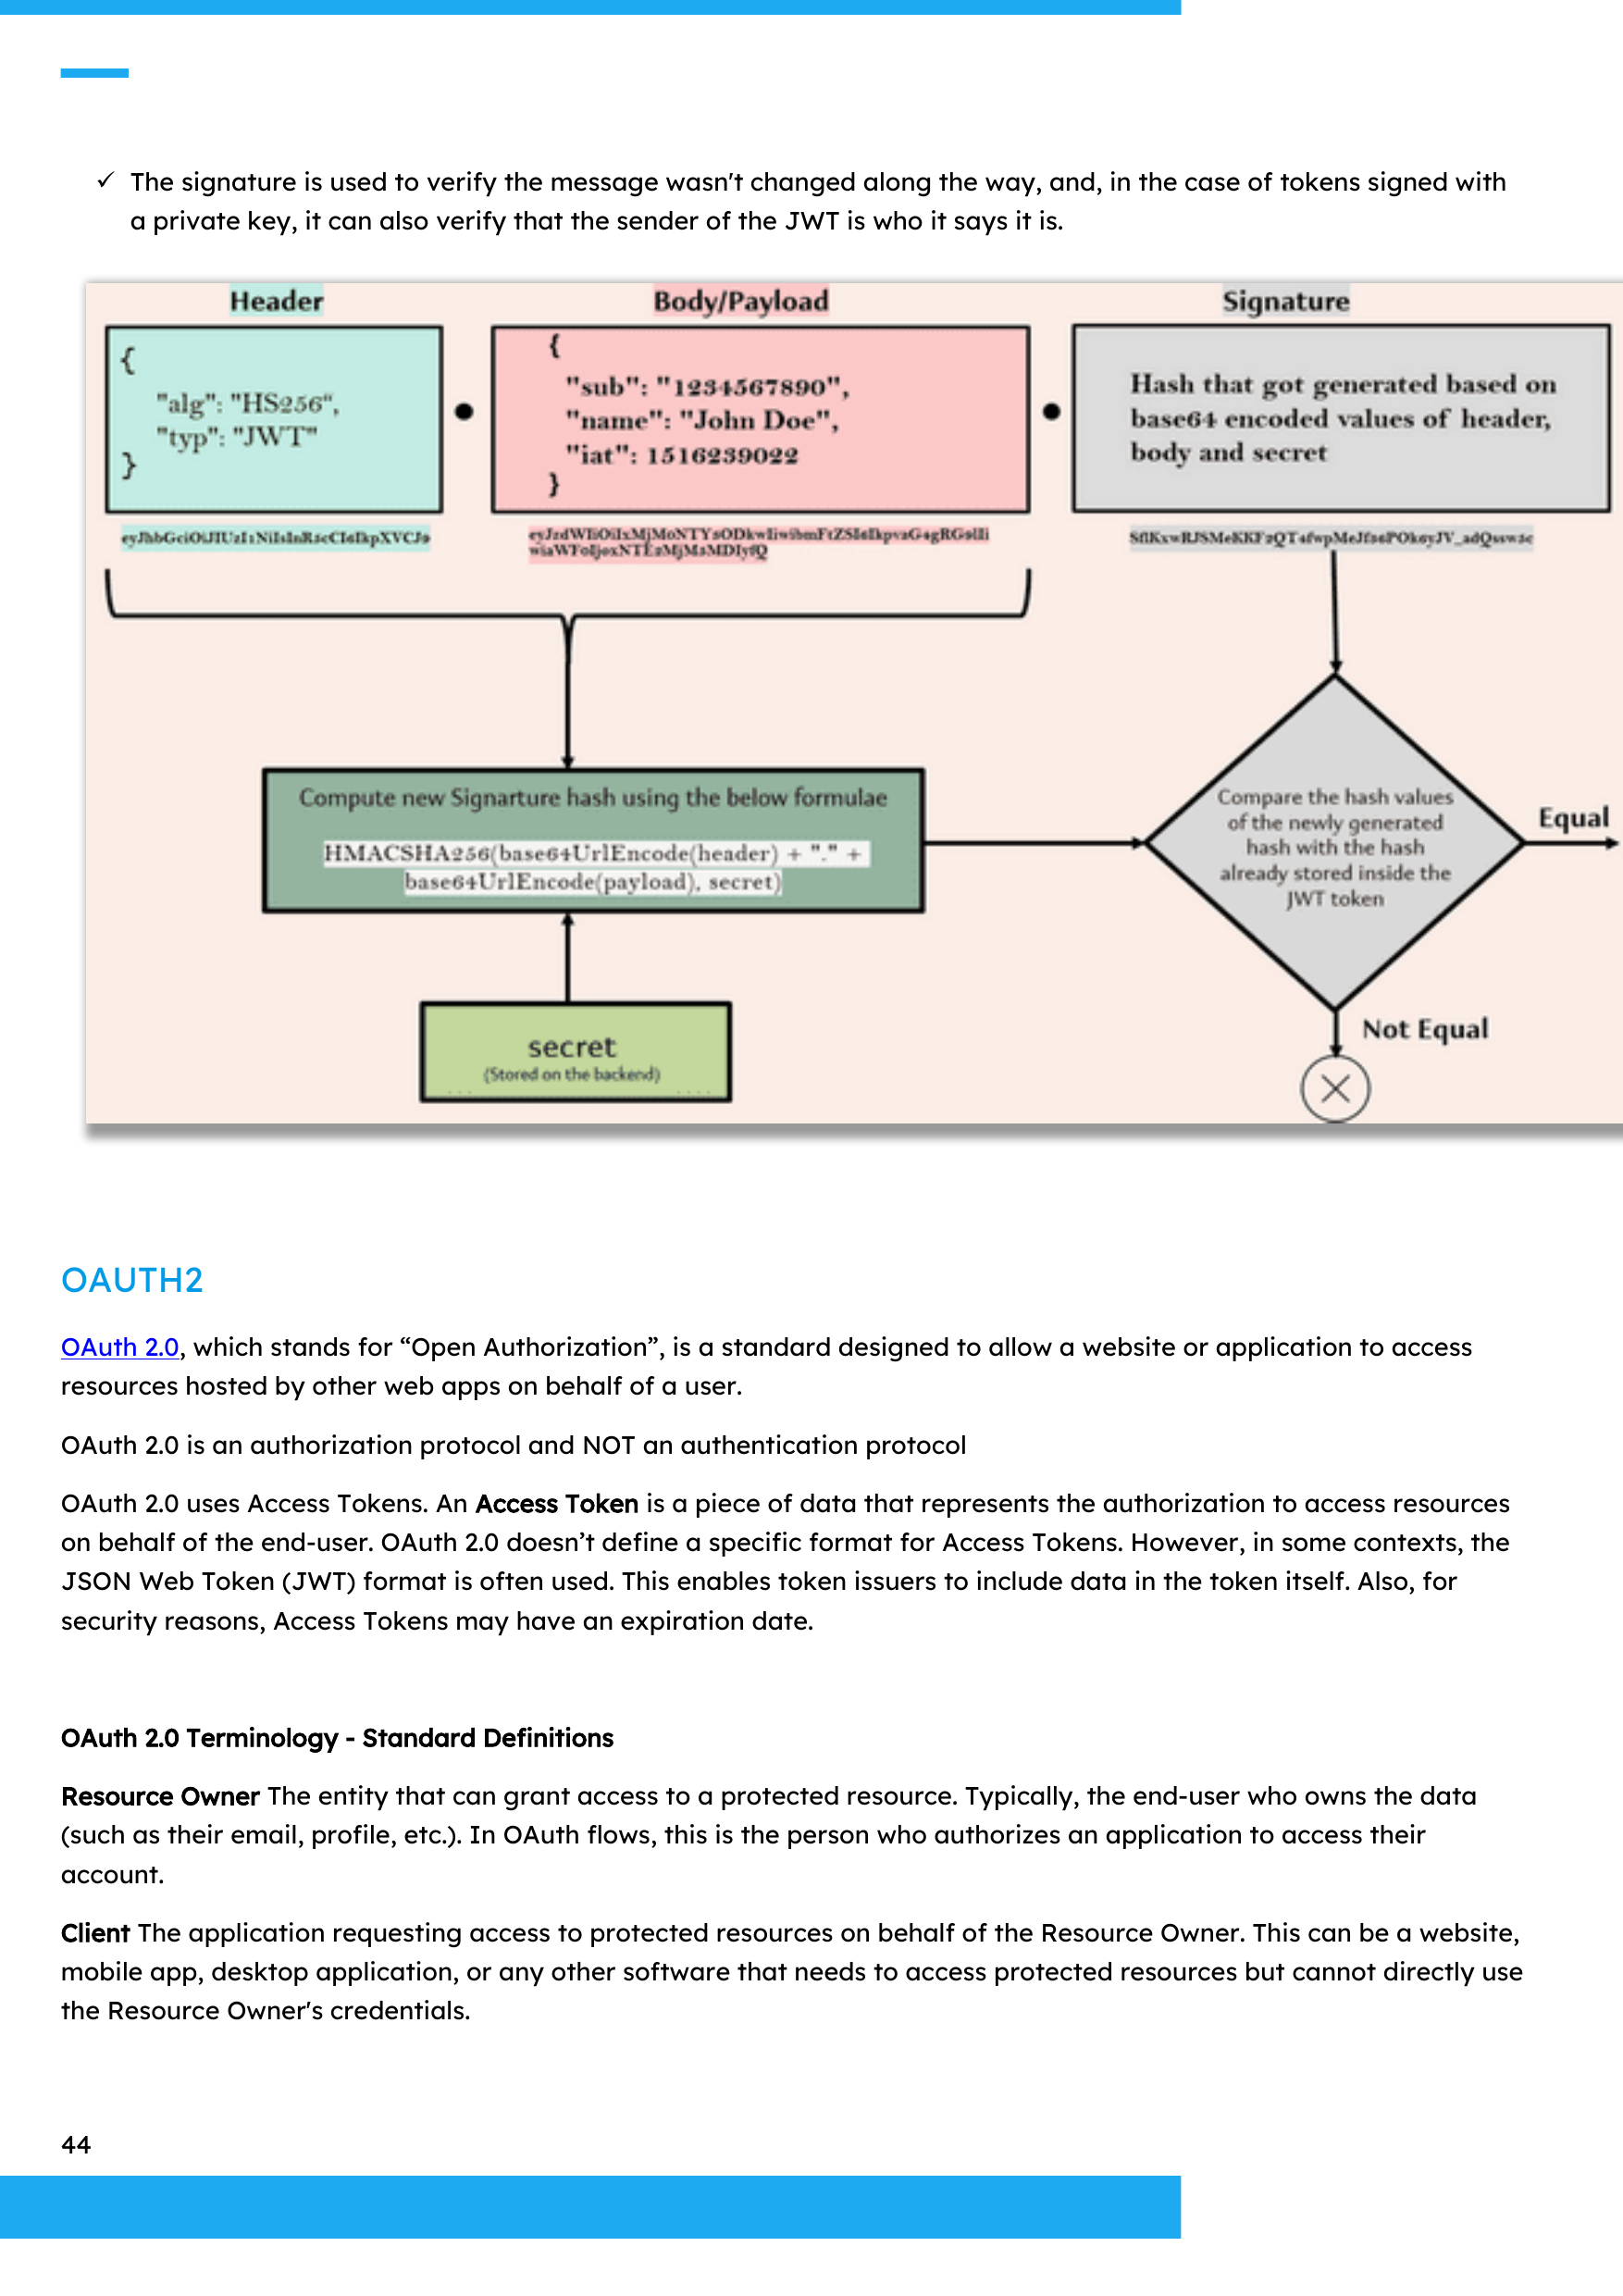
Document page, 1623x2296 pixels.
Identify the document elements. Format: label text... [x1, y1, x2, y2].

text OAuth 2.0, which stands for “Open Authorization”, is a standard designed to allow a website or application to access resources hosted by other web apps on behalf of a user. [61, 1331, 1526, 1401]
picture [0, 0, 1182, 15]
text Resource Owner The entity that can grant access to a protected resource. Typically, the end-user who owns the data (such as their email, profile, etc.). In OAuth flows, this is the person who authorizes an application to access their account. [61, 1780, 1526, 1890]
picture [60, 68, 129, 78]
text OAuth 2.0 is an authorization protocol and NOT an authentication protocol [61, 1429, 1526, 1460]
subtitle OAUTH2 [61, 1258, 1526, 1301]
text Client The application requesting access to protected resources on behalf of the Resource Owner. This can be a website, mobile app, desktop application, or any other software that needs to access protected resources but cannot directly use the Resource Owner's credentials. [61, 1917, 1526, 2026]
list The signature is used to verify the message wasn't changed along the way, and, in the case of tokens signed with a private key, it can also verify that the sender of the JWT is who it says it is. [95, 166, 1526, 236]
text OAuth 2.0 Terminology - Standard Definitions [61, 1721, 1526, 1753]
text OAuth 2.0 uses Access Tokens. An Access Token is a piece of data that represents the authorization to access resources on behalf of the end-user. OAuth 2.0 doesn’t define a specific format for Access Tokens. However, in some contexts, the JSON Web Token (JWT) format is often used. This enables token issuers to include data in the token itself. Also, for security reasons, Access Tokens may have an expiration date. [61, 1487, 1526, 1636]
picture [0, 2176, 1182, 2239]
picture [86, 283, 1623, 1123]
